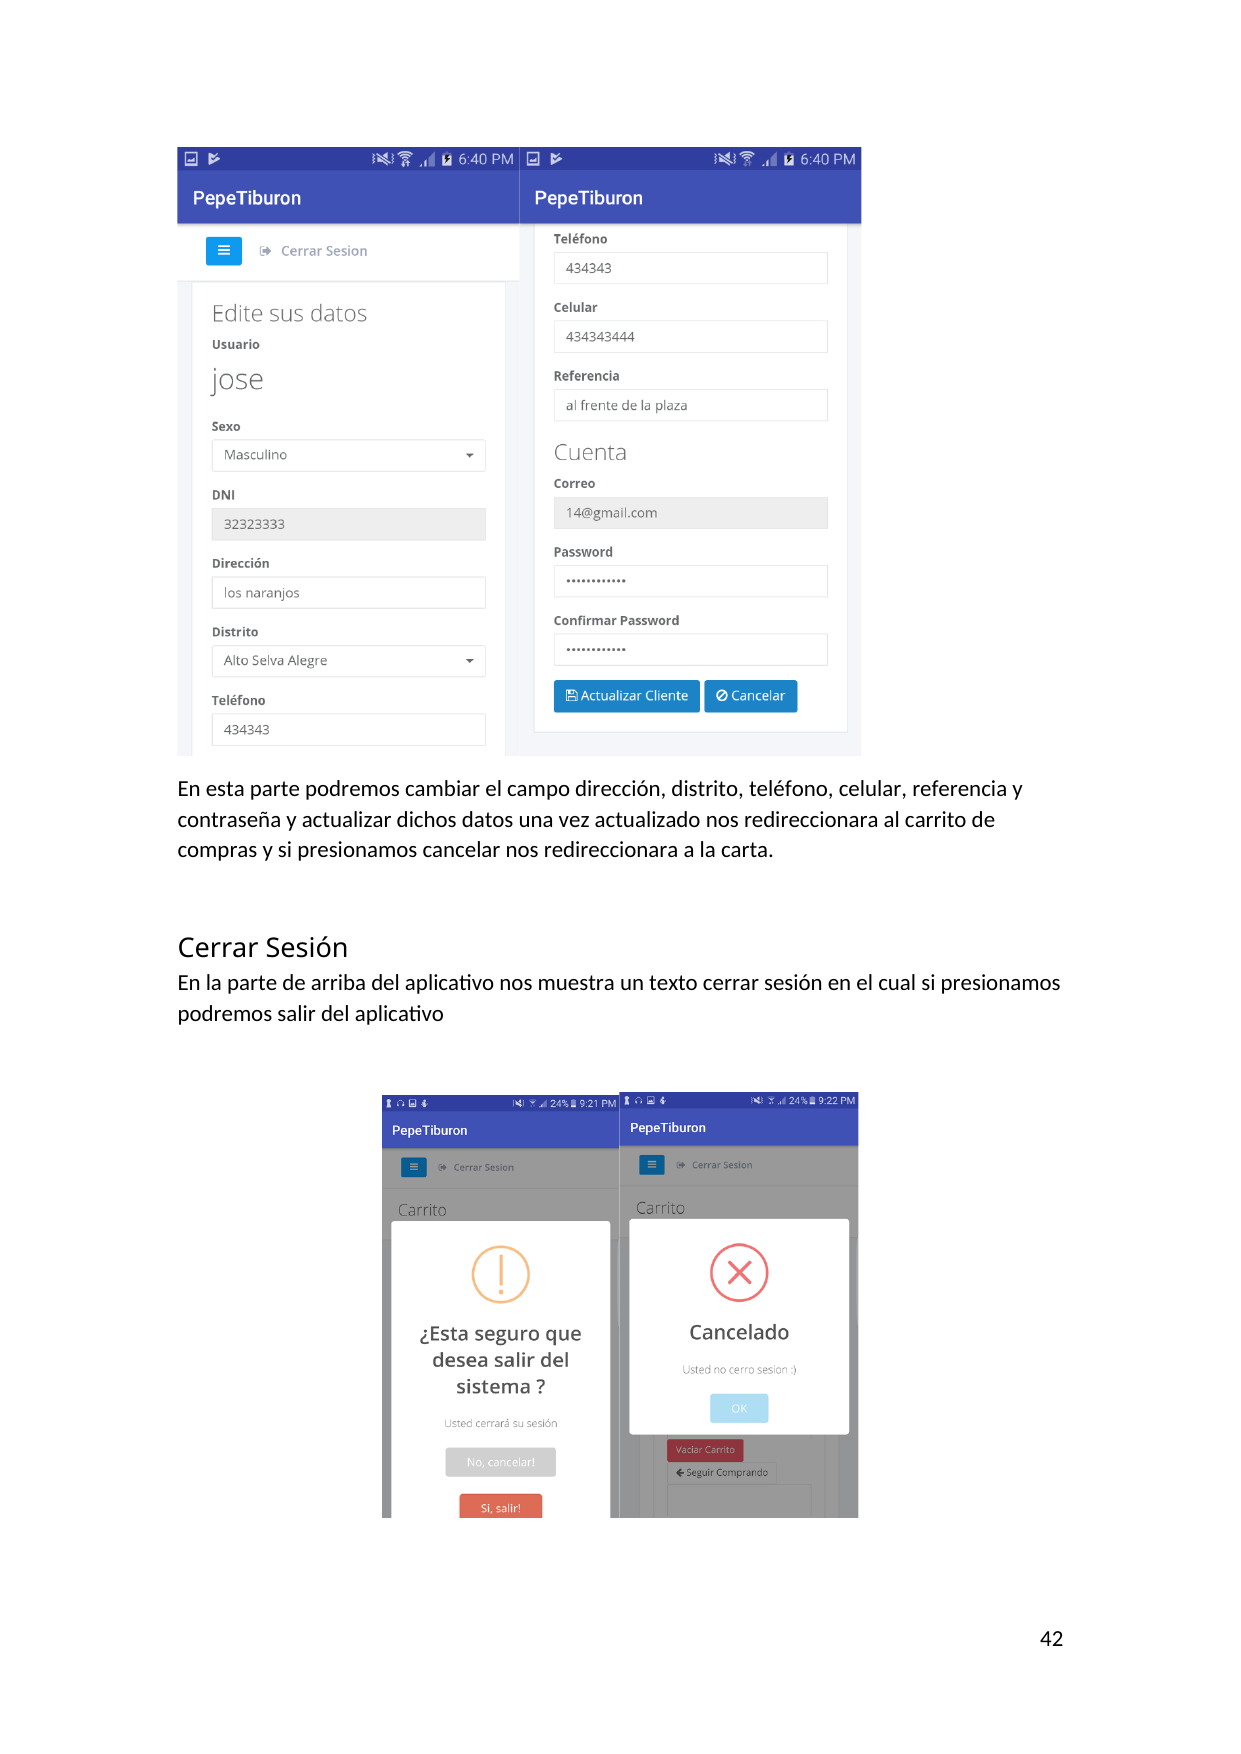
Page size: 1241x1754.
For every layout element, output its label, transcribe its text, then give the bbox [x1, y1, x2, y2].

text En la parte de arriba del aplicativo nos muestra un texto cerrar sesión en el cual si presionamos podremos salir del aplicativo [177, 968, 1063, 1027]
picture [382, 1092, 859, 1518]
picture [177, 147, 862, 756]
text En esta parte podremos cambiar el campo dirección, distrito, teléfono, celular, referencia y contraseña y actualizar dichos datos una vez actualizado nos redireccionara al carrito de compras y si presionamos cancelar nos redireccionara a la carta. [177, 774, 1063, 863]
subtitle Cerrar Sesión [177, 929, 1063, 966]
